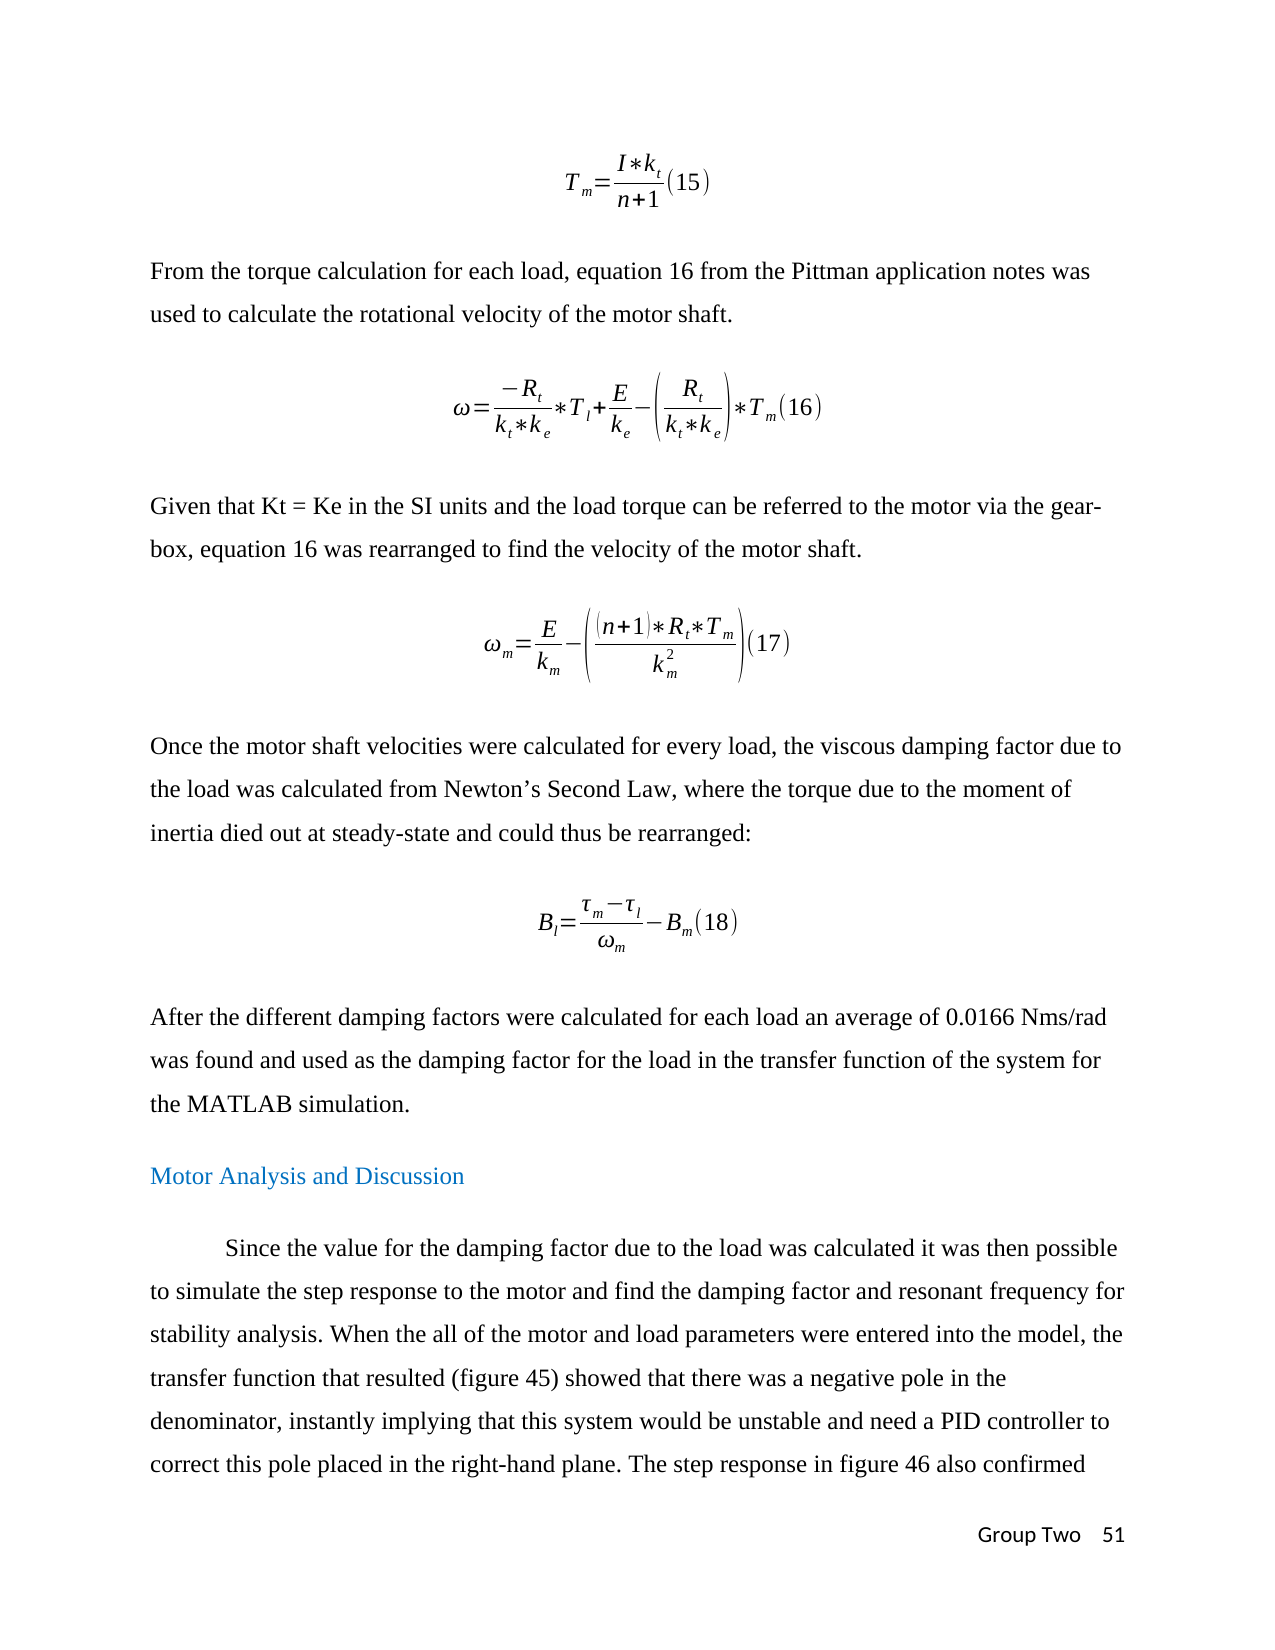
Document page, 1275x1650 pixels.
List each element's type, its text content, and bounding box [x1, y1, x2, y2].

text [150, 1233, 1125, 1478]
text After the different damping factors were calculated for each load an average of 0.0166 Nms/rad was found and used as the damping factor for the load in the transfer function of the system for the MATLAB simulation. [150, 1002, 1125, 1117]
text Given that Kt = Ke in the SI units and the load torque can be referred to the motor via the gear-box, equation 16 was rearranged to find the velocity of the motor shaft. [150, 491, 1125, 563]
text Once the motor shaft velocities were calculated for every load, the viscous damping factor due to the load was calculated from Newton’s Second Law, where the torque due to the moment of inertia died out at steady-state and could thus be rearranged: [150, 731, 1125, 846]
text From the torque calculation for each load, equation 16 from the Pittman application notes was used to calculate the rotational velocity of the motor shaft. [150, 256, 1125, 328]
text Motor Analysis and Discussion [150, 1161, 1125, 1190]
